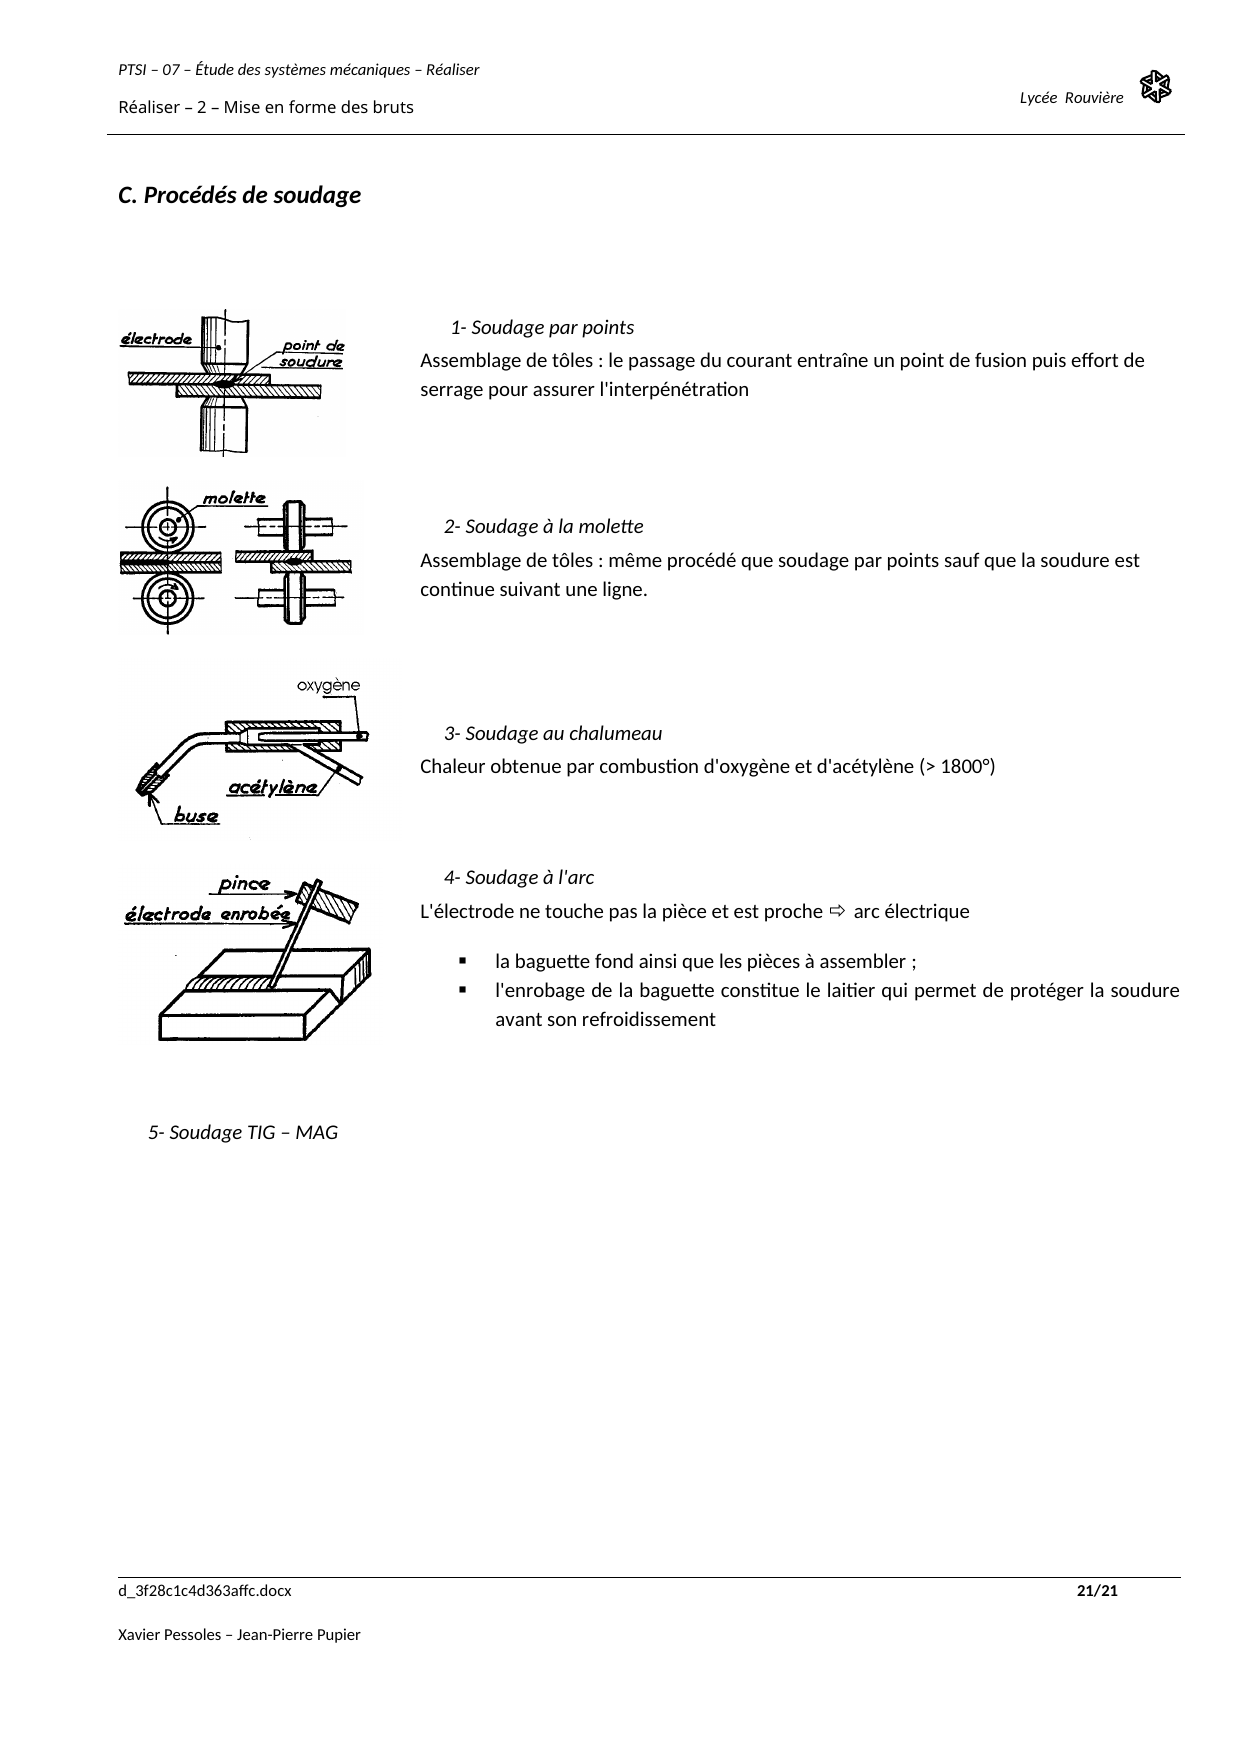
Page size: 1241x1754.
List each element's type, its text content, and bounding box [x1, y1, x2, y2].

table_cell [111, 865, 413, 1069]
table_cell Soudage à l'arc L'électrode ne touche pas la pièce et est proche arc électrique la baguette fond ainsi que les pièces à assembler ; l'enrobage de la baguette constitue le laitier qui permet de protéger la soudure avant son refroidissement [413, 865, 1188, 1069]
table_cell Soudage au chalumeau Chaleur obtenue par combustion d'oxygène et d'acétylène (> 1800°) [413, 659, 1188, 864]
table_cell [111, 481, 413, 658]
table_header Soudage par points Assemblage de tôles : le passage du courant entraîne un point de fusion puis effort de serrage pour assurer l'interpénétration [413, 260, 1188, 481]
subtitle Procédés de soudage [118, 179, 1181, 209]
picture [118, 864, 384, 1045]
table_cell [111, 659, 413, 864]
picture [118, 480, 364, 635]
table_cell Soudage à la molette Assemblage de tôles : même procédé que soudage par points sauf que la soudure est continue suivant une ligne. [413, 481, 1188, 658]
picture [118, 309, 346, 457]
subtitle Soudage TIG – MAG [124, 1119, 1181, 1144]
table_header [111, 260, 413, 481]
picture [118, 658, 403, 841]
